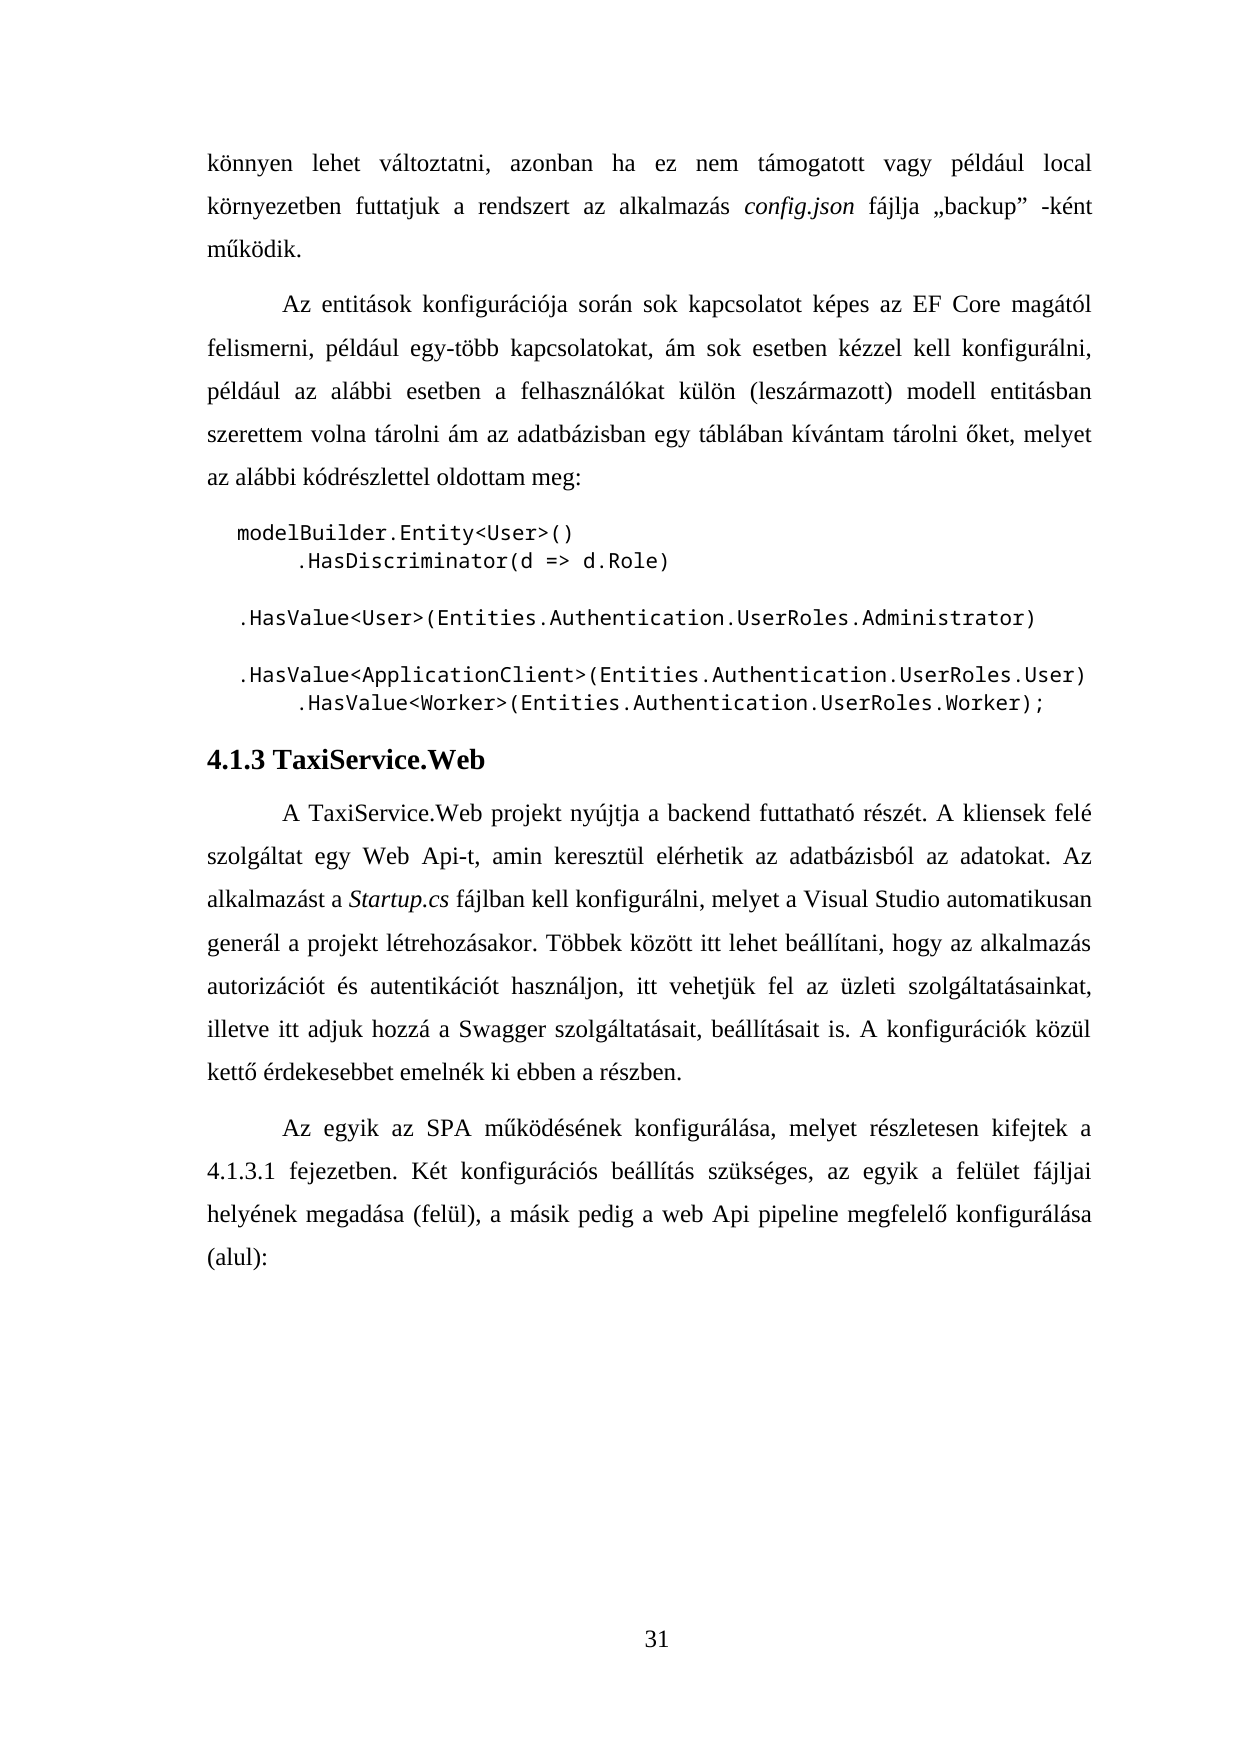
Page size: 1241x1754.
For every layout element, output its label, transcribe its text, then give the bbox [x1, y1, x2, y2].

text modelBuilder.Entity<User>() [237, 518, 1092, 546]
text .HasValue<ApplicationClient>(Entities.Authentication.UserRoles.User) [237, 631, 1092, 688]
text .HasValue<Worker>(Entities.Authentication.UserRoles.Worker); [237, 688, 1092, 717]
subtitle TaxiService.Web [207, 742, 1092, 775]
text Az egyik az SPA működésének konfigurálása, melyet részletesen kifejtek a 4.1.3.1 fejezetben. Két konfigurációs beállítás szükséges, az egyik a felület fájljai helyének megadása (felül), a másik pedig a web Api pipeline megfelelő konfigurálása (alul): [207, 1113, 1092, 1271]
text A TaxiService.Web projekt nyújtja a backend futtatható részét. A kliensek felé szolgáltat egy Web Api-t, amin keresztül elérhetik az adatbázisból az adatokat. Az alkalmazást a Startup.cs fájlban kell konfigurálni, melyet a Visual Studio automatikusan generál a projekt létrehozásakor. Többek között itt lehet beállítani, hogy az alkalmazás autorizációt és autentikációt használjon, itt vehetjük fel az üzleti szolgáltatásainkat, illetve itt adjuk hozzá a Swagger szolgáltatásait, beállításait is. A konfigurációk közül kettő érdekesebbet emelnék ki ebben a részben. [207, 798, 1092, 1086]
text .HasDiscriminator(d => d.Role) [237, 546, 1092, 574]
text Az entitások konfigurációja során sok kapcsolatot képes az EF Core magától felismerni, például egy-több kapcsolatokat, ám sok esetben kézzel kell konfigurálni, például az alábbi esetben a felhasználókat külön (leszármazott) modell entitásban szerettem volna tárolni ám az adatbázisban egy táblában kívántam tárolni őket, melyet az alábbi kódrészlettel oldottam meg: [207, 289, 1092, 491]
text .HasValue<User>(Entities.Authentication.UserRoles.Administrator) [237, 574, 1092, 631]
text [207, 148, 1092, 263]
